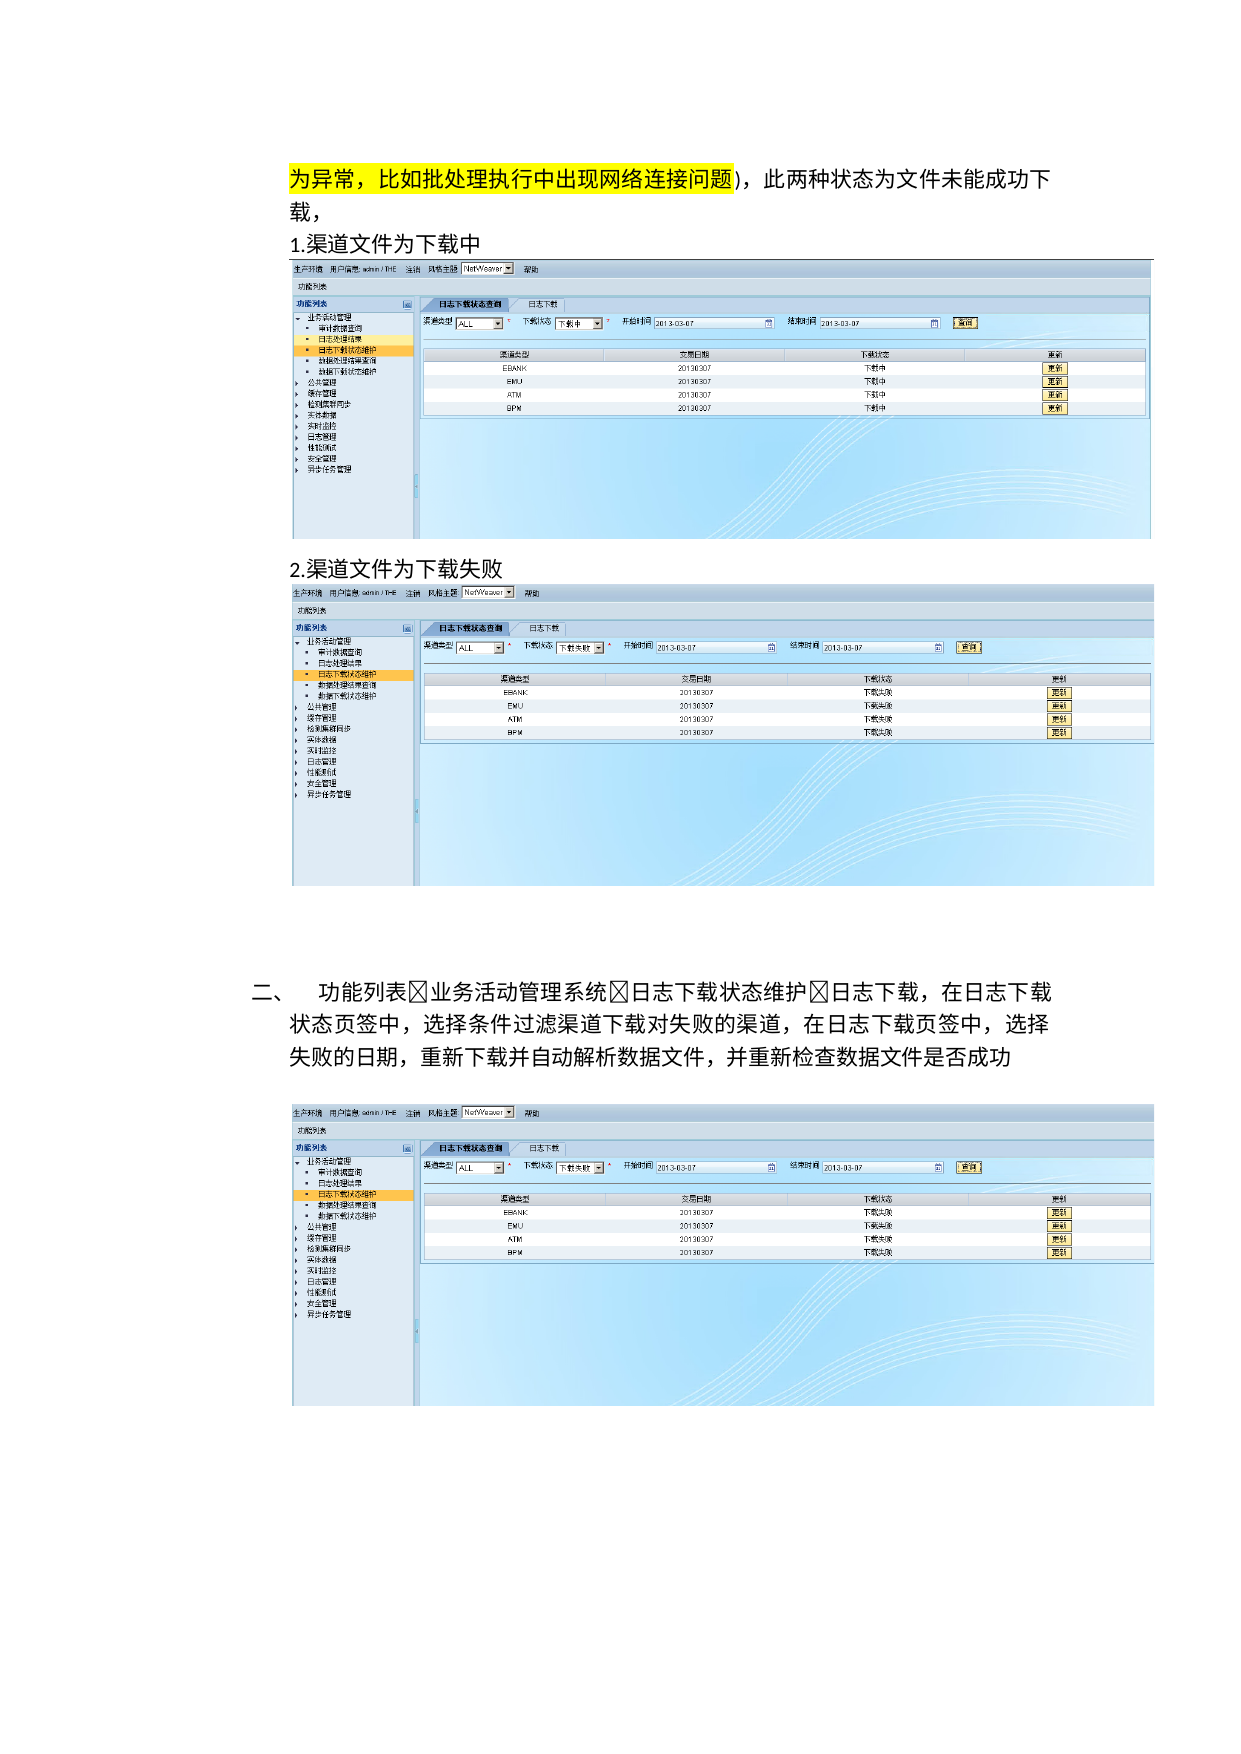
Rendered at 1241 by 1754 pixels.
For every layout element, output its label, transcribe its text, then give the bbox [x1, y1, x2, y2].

picture [289, 584, 1155, 886]
picture [289, 1104, 1155, 1406]
list 2.渠道文件为下载失败 [289, 552, 1053, 584]
picture [289, 259, 1155, 539]
list 功能列表业务活动管理系统日志下载状态维护日志下载，在日志下载状态页签中，选择条件过滤渠道下载对失败的渠道，在日志下载页签中，选择失败的日期，重新下载并自动解析数据文件，并重新检查数据文件是否成功 [252, 974, 1053, 1072]
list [252, 162, 1053, 227]
list 1.渠道文件为下载中 [289, 227, 1053, 259]
